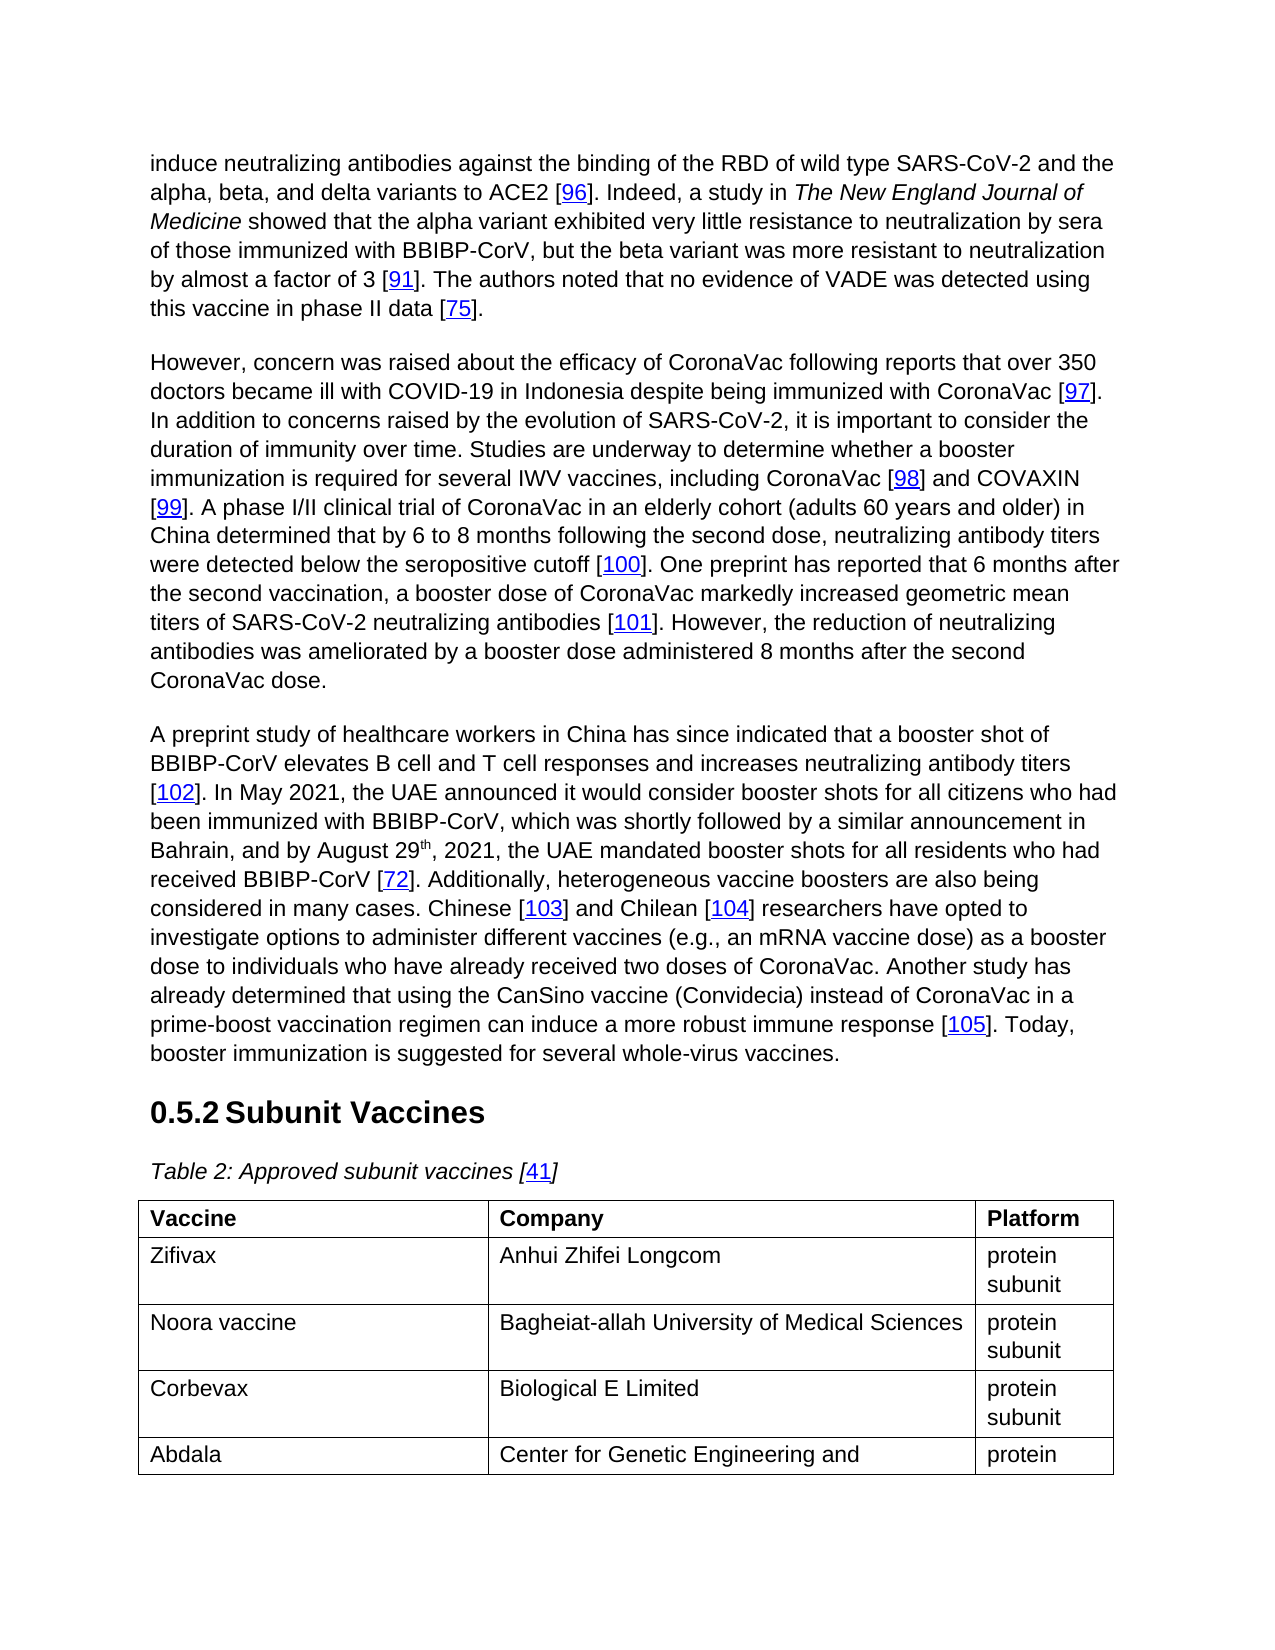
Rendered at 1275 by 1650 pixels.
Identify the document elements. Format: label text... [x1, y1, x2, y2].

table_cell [489, 1438, 975, 1474]
table_cell Corbevax [139, 1371, 488, 1437]
table_cell Zifivax [139, 1238, 488, 1304]
table_cell protein subunit [976, 1238, 1113, 1304]
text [150, 150, 1125, 321]
table_cell protein subunit [976, 1371, 1113, 1437]
table_cell Bagheiat-allah University of Medical Sciences [489, 1305, 975, 1370]
table_cell Biological E Limited [489, 1371, 975, 1437]
text A preprint study of healthcare workers in China has since indicated that a booster shot of BBIBP-CorV elevates B cell and T cell responses and increases neutralizing antibody titers [102]. In May 2021, the UAE announced it would consider booster shots for all citizens who had been immunized with BBIBP-CorV, which was shortly followed by a similar announcement in Bahrain, and by August 29th, 2021, the UAE mandated booster shots for all residents who had received BBIBP-CorV [72]. Additionally, heterogeneous vaccine boosters are also being considered in many cases. Chinese [103] and Chilean [104] researchers have opted to investigate options to administer different vaccines (e.g., an mRNA vaccine dose) as a booster dose to individuals who have already received two doses of CoronaVac. Another study has already determined that using the CanSino vaccine (Convidecia) instead of CoronaVac in a prime-boost vaccination regimen can induce a more robust immune response [105]. Today, booster immunization is suggested for several whole-virus vaccines. [150, 721, 1125, 1066]
table_header Company [489, 1201, 975, 1237]
table_cell protein subunit [976, 1305, 1113, 1370]
subtitle 0.5.2 Subunit Vaccines [150, 1094, 1125, 1130]
text Table 2: Approved subunit vaccines [41] [150, 1158, 1125, 1184]
table_cell Noora vaccine [139, 1305, 488, 1370]
text However, concern was raised about the efficacy of CoronaVac following reports that over 350 doctors became ill with COVID-19 in Indonesia despite being immunized with CoronaVac [97]. In addition to concerns raised by the evolution of SARS-CoV-2, it is important to consider the duration of immunity over time. Studies are underway to determine whether a booster immunization is required for several IWV vaccines, including CoronaVac [98] and COVAXIN [99]. A phase I/II clinical trial of CoronaVac in an elderly cohort (adults 60 years and older) in China determined that by 6 to 8 months following the second dose, neutralizing antibody titers were detected below the seropositive cutoff [100]. One preprint has reported that 6 months after the second vaccination, a booster dose of CoronaVac markedly increased geometric mean titers of SARS-CoV-2 neutralizing antibodies [101]. However, the reduction of neutralizing antibodies was ameliorated by a booster dose administered 8 months after the second CoronaVac dose. [150, 349, 1125, 694]
table_cell protein subunit [976, 1438, 1113, 1474]
table_cell Abdala [139, 1438, 488, 1474]
table_cell Anhui Zhifei Longcom [489, 1238, 975, 1304]
table_header Vaccine [139, 1201, 488, 1237]
table_header Platform [976, 1201, 1113, 1237]
